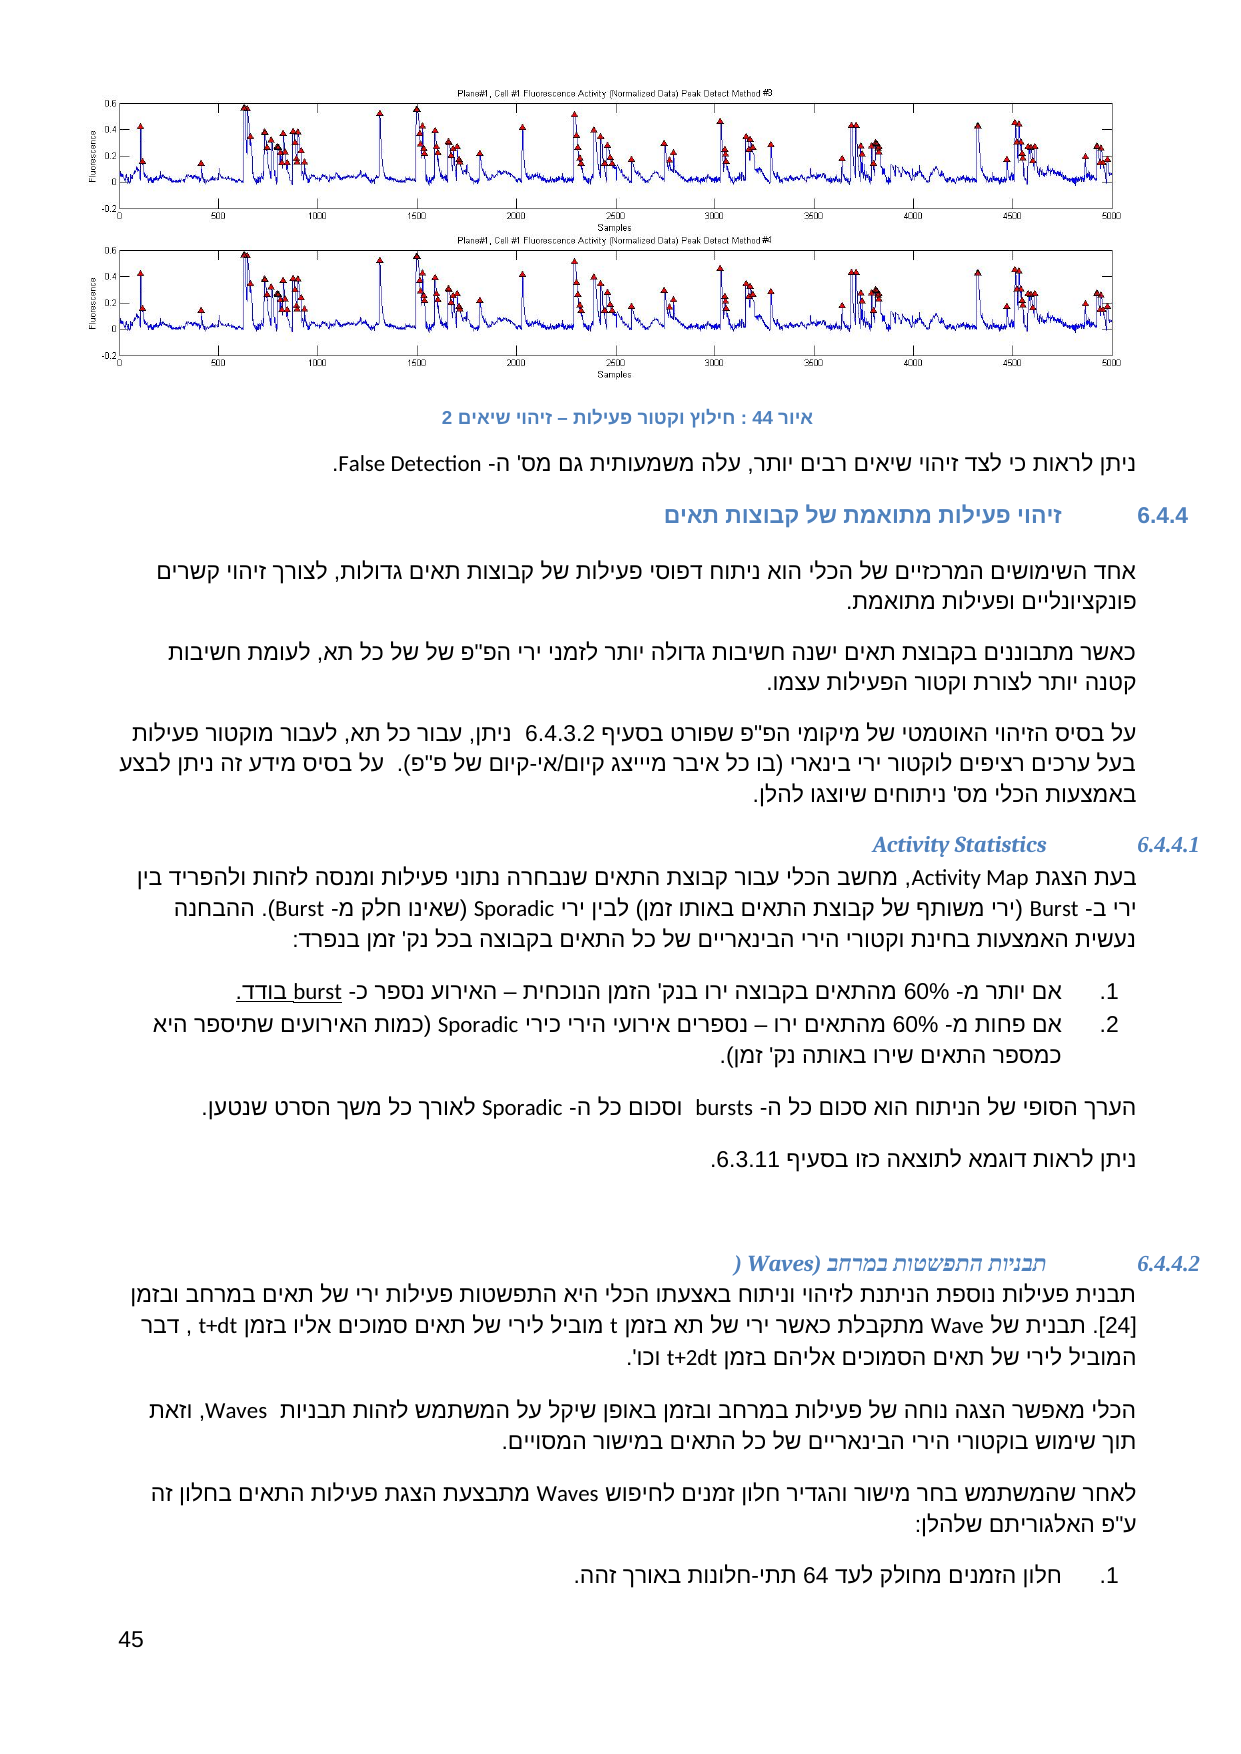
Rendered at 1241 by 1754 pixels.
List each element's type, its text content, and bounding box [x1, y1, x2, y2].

text הכלי מאפשר הצגה נוחה של פעילות במרחב ובזמן באופן שיקל על המשתמש לזהות תבניות Waves, וזאת תוך שימוש בוקטורי הירי הבינאריים של כל התאים במישור המסויים. [118, 1396, 1137, 1454]
list חלון הזמנים מחולק לעד 64 תתי-חלונות באורך זהה. [118, 1562, 1099, 1588]
text בעת הצגת Activity Map, מחשב הכלי עבור קבוצת התאים שנבחרה נתוני פעילות ומנסה לזהות ולהפריד בין ירי ב- Burst (ירי משותף של קבוצת התאים באותו זמן) לבין ירי Sporadic (שאינו חלק מ- Burst). ההבחנה נעשית האמצעות בחינת וקטורי הירי הבינאריים של כל התאים בקבוצה בכל נק' זמן בנפרד: [118, 863, 1137, 953]
list אם יותר מ- 60% מהתאים בקבוצה ירו בנק' הזמן הנוכחית – האירוע נספר כ- burst בודד. [118, 977, 1099, 1006]
subtitle תבניות התפשטות במרחב (Waves ( [118, 1250, 1137, 1277]
text לאחר שהמשתמש בחר מישור והגדיר חלון זמנים לחיפוש Waves מתבצעת הצגת פעילות התאים בחלון זה ע"פ האלגוריתם שלהלן: [118, 1479, 1137, 1537]
text איור 44 : חילוץ וקטור פעילות – זיהוי שיאים 2 [118, 407, 1137, 428]
subtitle זיהוי פעילות מתואמת של קבוצות תאים [118, 502, 1137, 529]
text תבנית פעילות נוספת הניתנת לזיהוי וניתוח באצעתו הכלי היא התפשטות פעילות ירי של תאים במרחב ובזמן [24]. תבנית של Wave מתקבלת כאשר ירי של תא בזמן t מוביל לירי של תאים סמוכים אליו בזמן t+dt , דבר המוביל לירי של תאים הסמוכים אליהם בזמן t+2dt וכו'. [118, 1281, 1137, 1371]
text אחד השימושים המרכזיים של הכלי הוא ניתוח דפוסי פעילות של קבוצות תאים גדולות, לצורך זיהוי קשרים פונקציונליים ופעילות מתואמת. [118, 558, 1137, 614]
text ניתן לראות כי לצד זיהוי שיאים רבים יותר, עלה משמעותית גם מס' ה- False Detection. [118, 449, 1137, 477]
picture [69, 75, 1137, 382]
subtitle Activity Statistics [118, 832, 1137, 859]
text הערך הסופי של הניתוח הוא סכום כל ה- bursts וסכום כל ה- Sporadic לאורך כל משך הסרט שנטען. [118, 1093, 1137, 1121]
list אם פחות מ- 60% מהתאים ירו – נספרים אירועי הירי כירי Sporadic (כמות האירועים שתיספר היא כמספר התאים שירו באותה נק' זמן). [118, 1010, 1099, 1068]
text ניתן לראות דוגמא לתוצאה כזו בסעיף ‎6.3.11. [118, 1146, 1137, 1172]
text על בסיס הזיהוי האוטמטי של מיקומי הפ"פ שפורט בסעיף ‎6.4.3.2 ניתן, עבור כל תא, לעבור מוקטור פעילות בעל ערכים רציפים לוקטור ירי בינארי (בו כל איבר מיייצג קיום/אי-קיום של פ"פ). על בסיס מידע זה ניתן לבצע באמצעות הכלי מס' ניתוחים שיוצגו להלן. [118, 720, 1137, 807]
text כאשר מתבוננים בקבוצת תאים ישנה חשיבות גדולה יותר לזמני ירי הפ"פ של של כל תא, לעומת חשיבות קטנה יותר לצורת וקטור הפעילות עצמו. [118, 639, 1137, 695]
